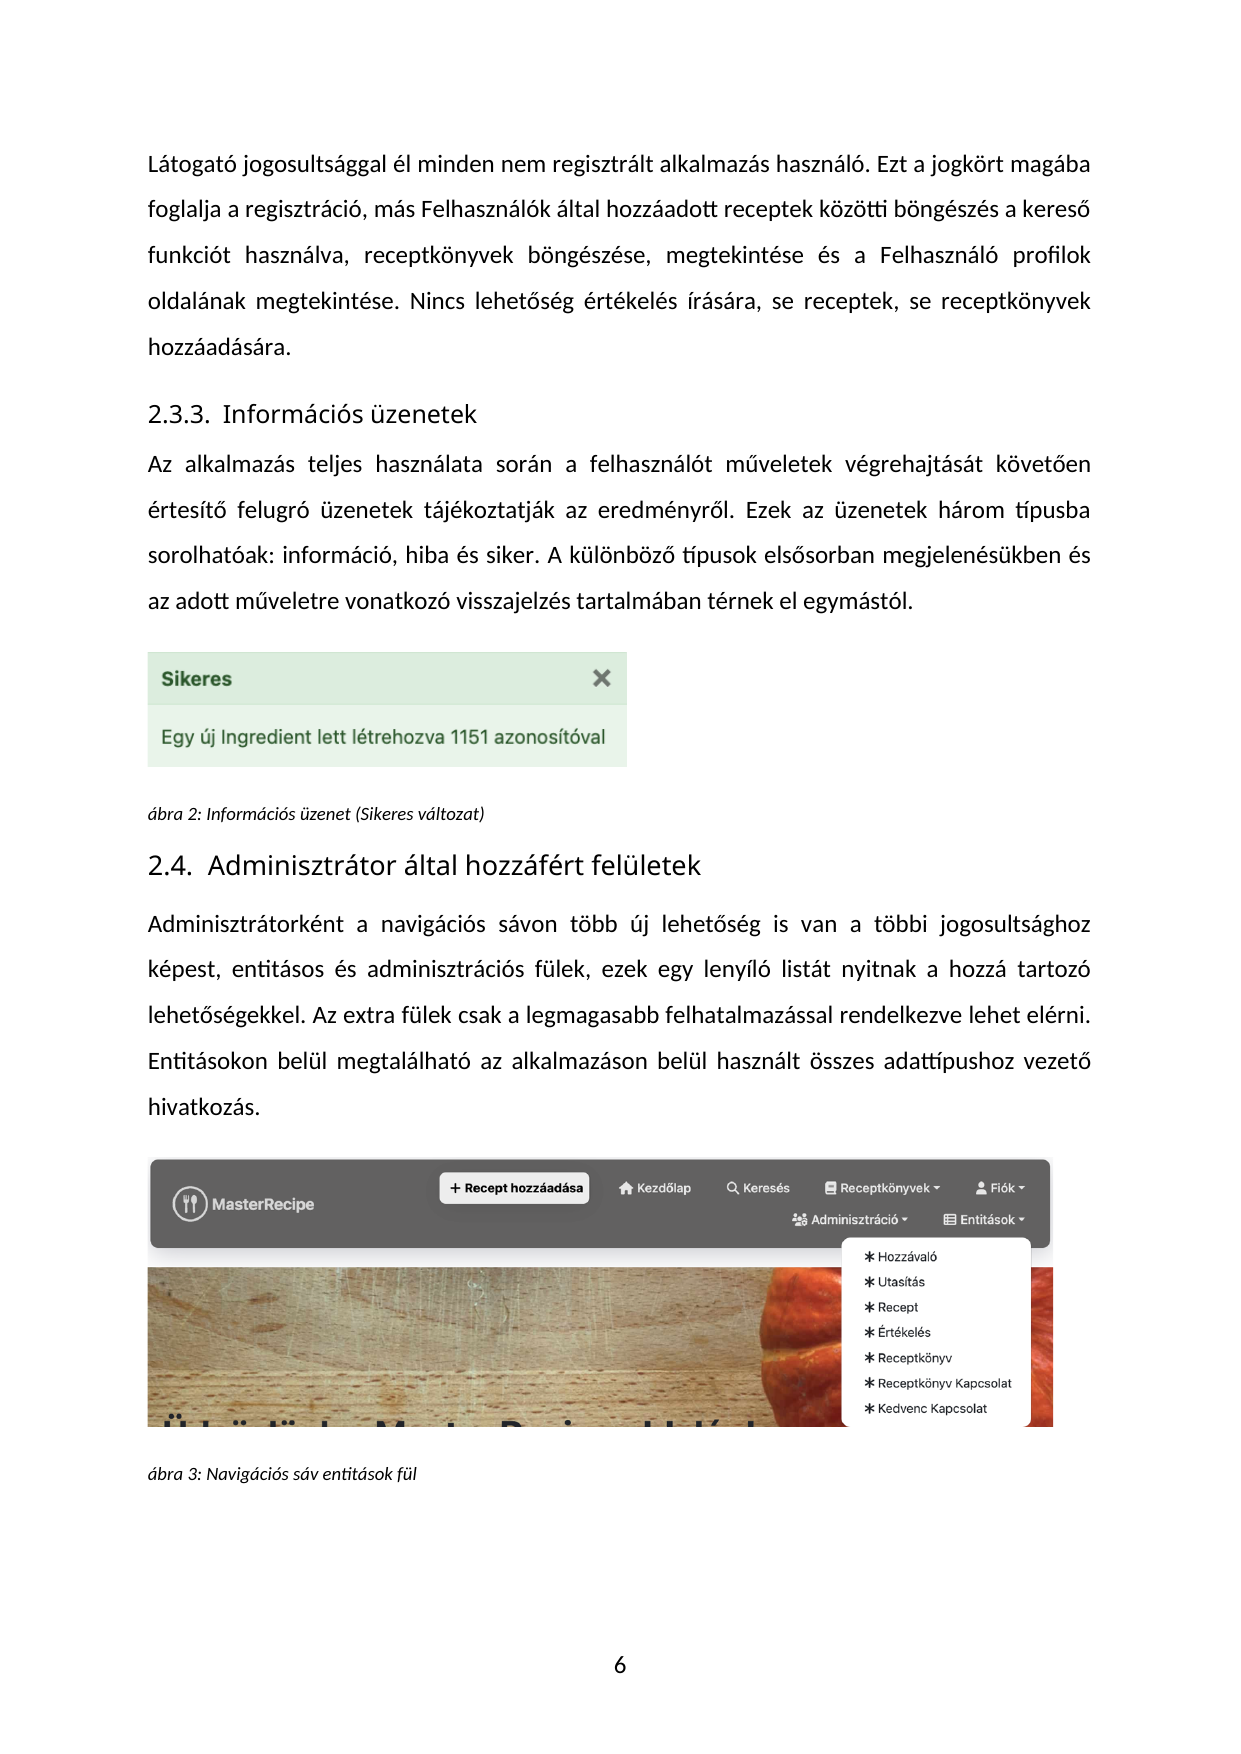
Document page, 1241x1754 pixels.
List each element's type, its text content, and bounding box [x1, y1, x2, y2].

text ábra 2: Információs üzenet (Sikeres változat) [148, 803, 1092, 826]
text ábra 3: Navigációs sáv entitások fül [148, 1462, 1092, 1485]
text Adminisztrátorként a navigációs sávon több új lehetőség is van a többi jogosultsághoz képest, entitásos és adminisztrációs fülek, ezek egy lenyíló listát nyitnak a hozzá tartozó lehetőségekkel. Az extra fülek csak a legmagasabb felhatalmazással rendelkezve lehet elérni. Entitásokon belül megtalálható az alkalmazáson belül használt összes adattípushoz vezető hivatkozás. [148, 908, 1092, 1121]
subtitle Adminisztrátor által hozzáfért felületek [148, 846, 1092, 883]
picture [147, 652, 627, 767]
subtitle Információs üzenetek [148, 397, 1092, 431]
picture [147, 1157, 1054, 1427]
text Az alkalmazás teljes használata során a felhasználót műveletek végrehajtását követően értesítő felugró üzenetek tájékoztatják az eredményről. Ezek az üzenetek három típusba sorolhatóak: információ, hiba és siker. A különböző típusok elsősorban megjelenésükben és az adott műveletre vonatkozó visszajelzés tartalmában térnek el egymástól. [148, 448, 1092, 616]
text Látogató jogosultsággal él minden nem regisztrált alkalmazás használó. Ezt a jogkört magába foglalja a regisztráció, más Felhasználók által hozzáadott receptek közötti böngészés a kereső funkciót használva, receptkönyvek böngészése, megtekintése és a Felhasználó profilok oldalának megtekintése. Nincs lehetőség értékelés írására, se receptek, se receptkönyvek hozzáadására. [148, 148, 1092, 361]
